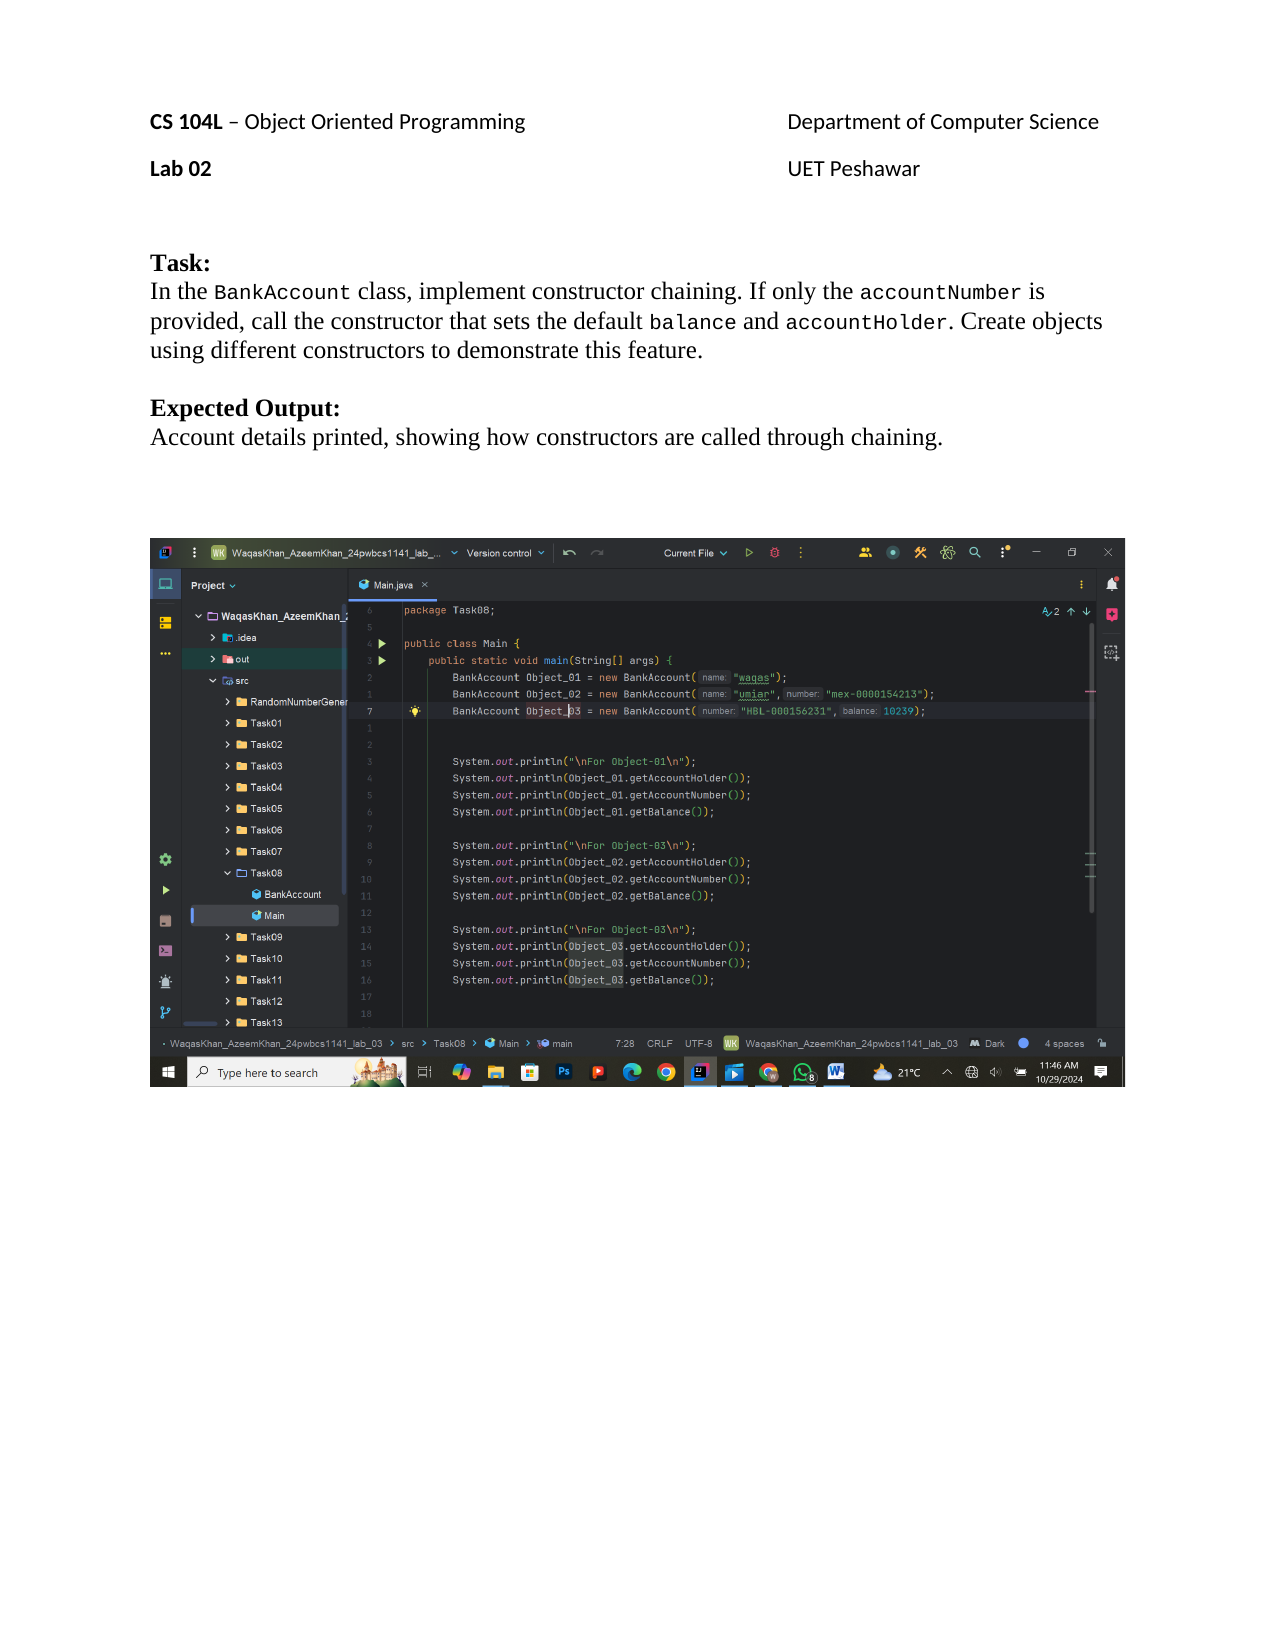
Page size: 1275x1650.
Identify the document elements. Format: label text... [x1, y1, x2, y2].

text Task: In the BankAccount class, implement constructor chaining. If only the accountNumber is provided, call the constructor that sets the default balance and accountHolder. Create objects using different constructors to demonstrate this feature. [150, 248, 1125, 364]
text Expected Output: Account details printed, showing how constructors are called through chaining. [150, 393, 1125, 451]
picture [150, 538, 1125, 1087]
